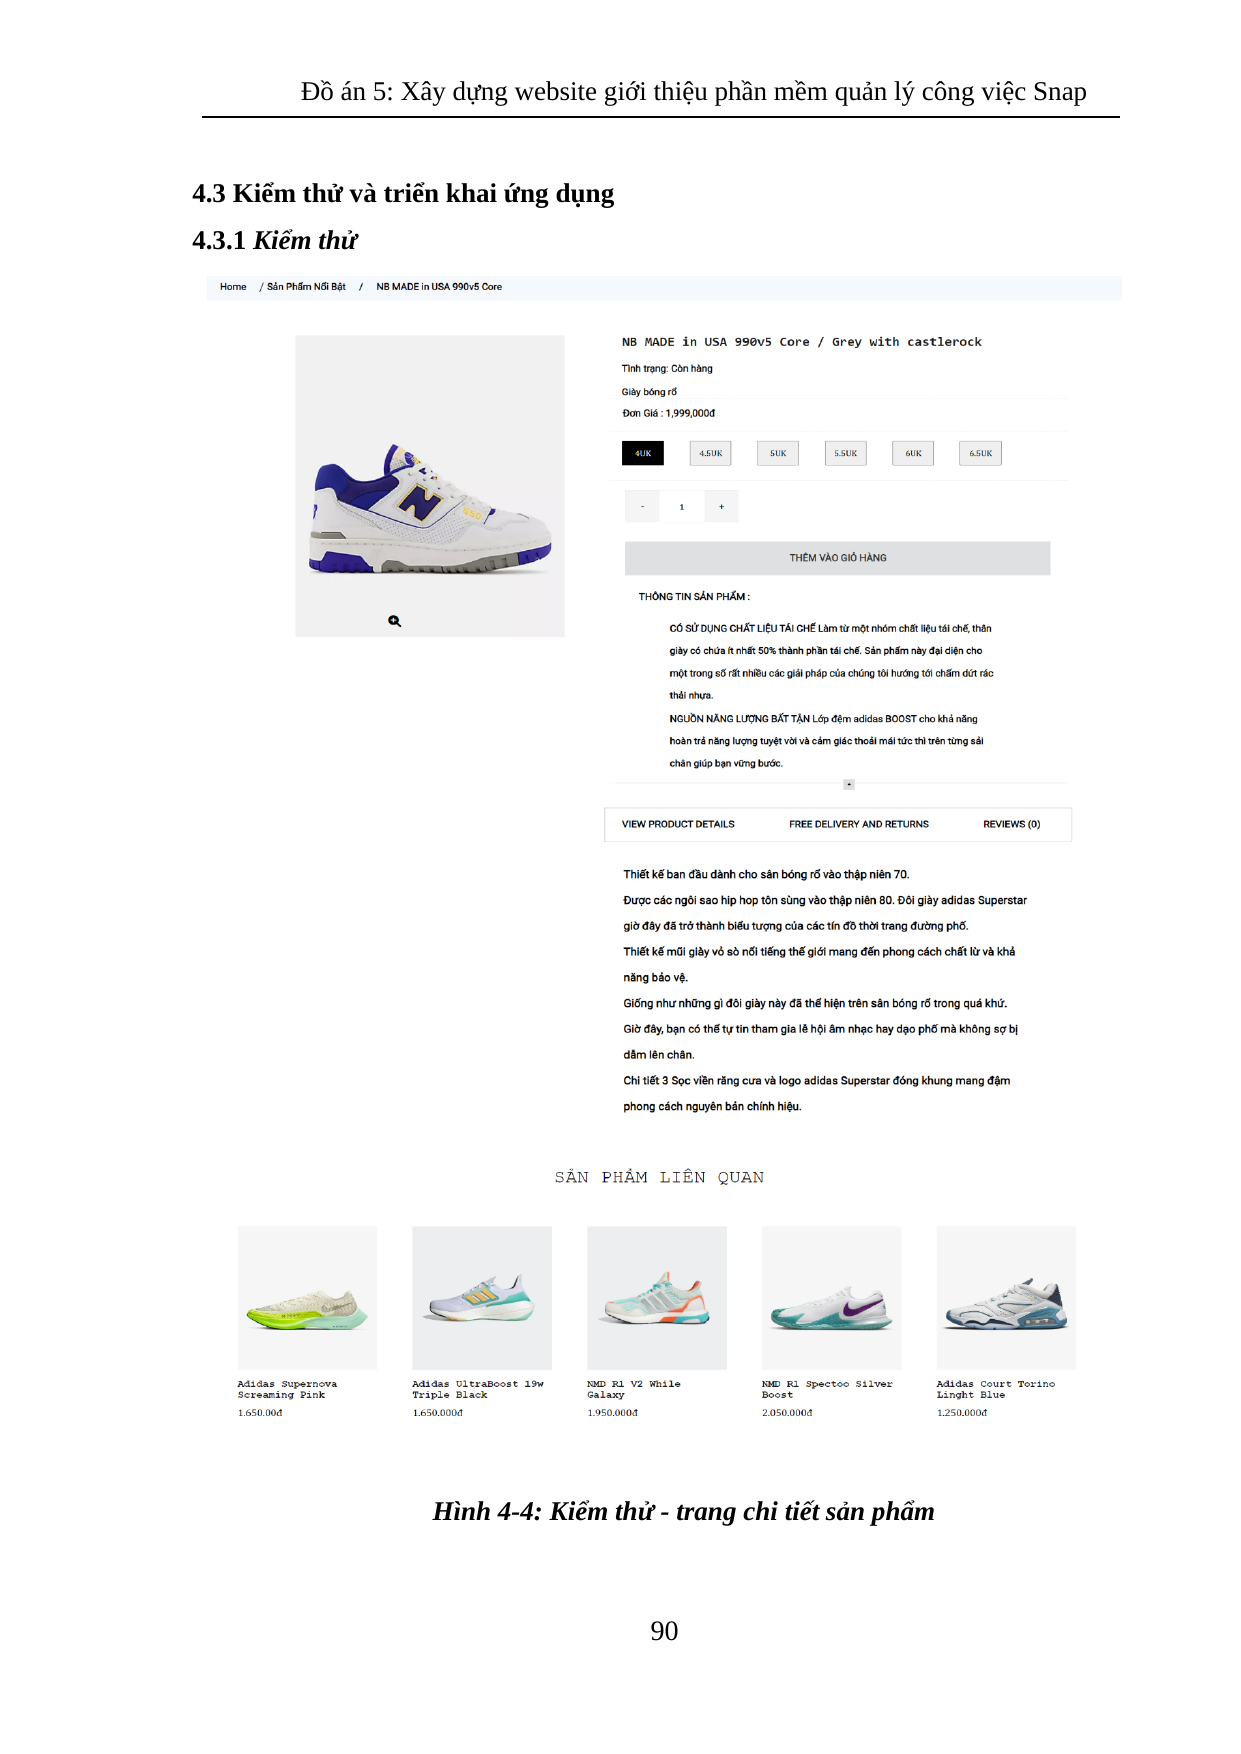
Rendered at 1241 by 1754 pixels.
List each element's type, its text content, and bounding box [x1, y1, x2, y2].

text Hình 4-4: Kiểm thử - trang chi tiết sản phẩm [248, 1495, 1122, 1526]
list Kiểm thử và triển khai ứng dụng [192, 177, 1122, 208]
picture [206, 270, 1123, 1480]
list Kiểm thử [192, 224, 1122, 255]
